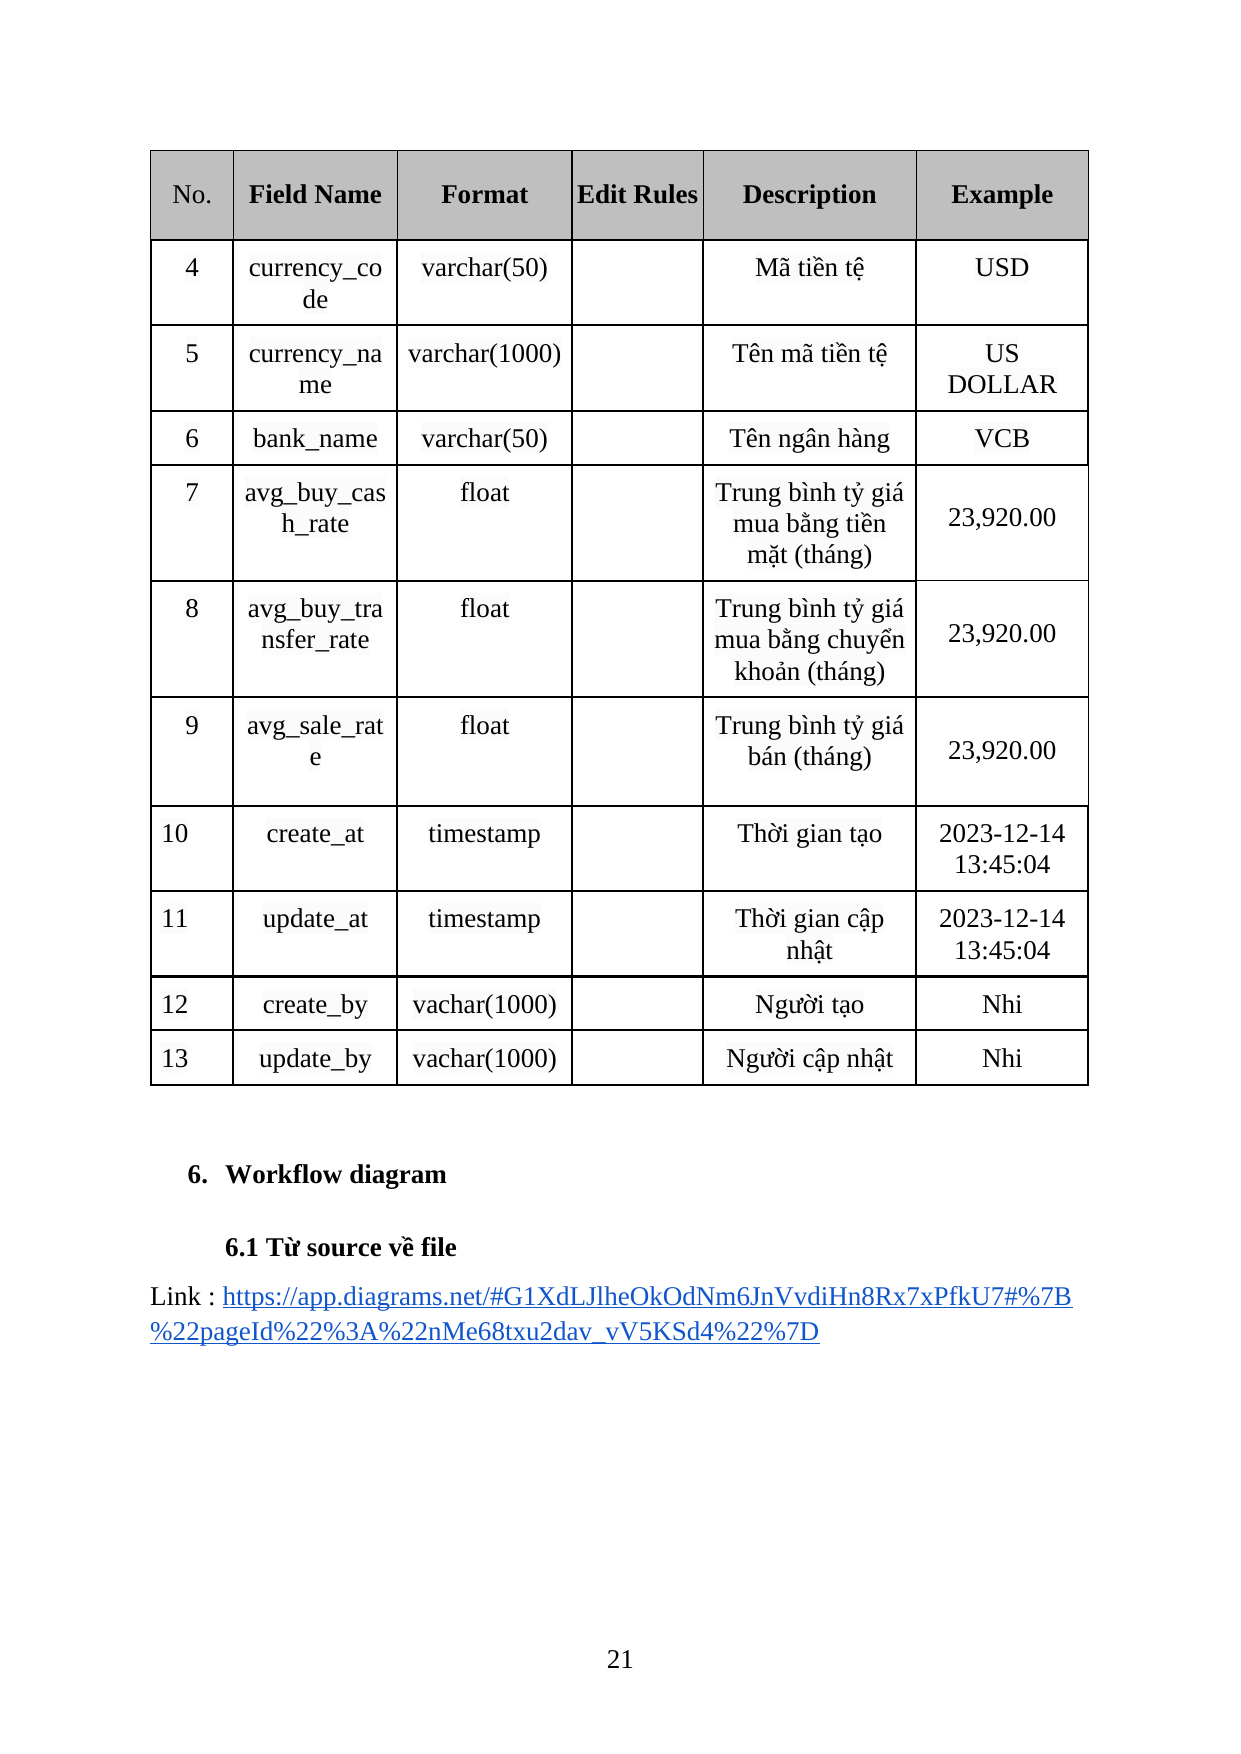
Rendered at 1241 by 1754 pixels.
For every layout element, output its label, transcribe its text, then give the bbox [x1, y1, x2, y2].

table_cell 12 [152, 978, 232, 1029]
table_cell Người cập nhật [704, 1031, 915, 1083]
table_header Example [917, 151, 1088, 239]
table_cell currency_code [234, 241, 396, 324]
table_cell Mã tiền tệ [704, 241, 915, 324]
table_header Description [704, 151, 916, 239]
table_cell avg_buy_cash_rate [234, 466, 396, 580]
table_cell 8 [152, 582, 232, 696]
table_cell [573, 466, 702, 580]
table_cell avg_sale_rate [234, 698, 396, 805]
table_cell [573, 241, 702, 324]
table_cell 2023-12-14 13:45:04 [917, 807, 1087, 890]
subtitle 6.1 Từ source về file [225, 1232, 1090, 1263]
table_cell [573, 807, 702, 890]
table_cell vachar(1000) [398, 1031, 571, 1083]
table_cell Trung bình tỷ giá bán (tháng) [704, 698, 915, 805]
table_cell Nhi [917, 1031, 1087, 1083]
table_cell Trung bình tỷ giá mua bằng chuyển khoản (tháng) [704, 582, 915, 696]
table_cell 5 [152, 326, 232, 409]
table_cell [573, 698, 702, 805]
table_cell [573, 326, 702, 409]
table_cell [573, 978, 702, 1029]
table_cell 23,920.00 [917, 698, 1088, 805]
table_cell update_by [234, 1031, 396, 1083]
table_cell US DOLLAR [917, 326, 1087, 409]
table_cell bank_name [234, 412, 396, 463]
table_cell varchar(50) [398, 412, 571, 463]
table_cell varchar(1000) [398, 326, 571, 409]
table_header Format [398, 151, 571, 239]
table_cell [573, 412, 702, 463]
table_cell [573, 892, 702, 975]
table_cell 7 [152, 466, 232, 580]
table_cell float [398, 582, 571, 696]
table_cell create_at [234, 807, 396, 890]
table_cell 2023-12-14 13:45:04 [917, 892, 1087, 975]
table_cell create_by [234, 978, 396, 1029]
table_cell 9 [152, 698, 232, 805]
table_cell Thời gian tạo [704, 807, 915, 890]
table_header Edit Rules [573, 151, 703, 239]
table_cell 4 [152, 241, 232, 324]
table_cell USD [917, 241, 1087, 324]
table_cell [573, 582, 702, 696]
table_header Field Name [234, 151, 397, 239]
subtitle Workflow diagram [187, 1158, 1090, 1189]
table_cell 23,920.00 [917, 466, 1088, 580]
table_cell 13 [152, 1031, 232, 1083]
table_cell Người tạo [704, 978, 915, 1029]
table_cell timestamp [398, 807, 571, 890]
table_cell float [398, 466, 571, 580]
table_cell update_at [234, 892, 396, 975]
table_cell [573, 1031, 702, 1083]
table_cell Tên ngân hàng [704, 412, 915, 463]
table_cell avg_buy_transfer_rate [234, 582, 396, 696]
table_cell 10 [152, 807, 232, 890]
table_cell Trung bình tỷ giá mua bằng tiền mặt (tháng) [704, 466, 915, 580]
table_cell timestamp [398, 892, 571, 975]
table_cell varchar(50) [398, 241, 571, 324]
table_cell VCB [917, 412, 1087, 463]
table_header No. [151, 151, 233, 239]
table_cell float [398, 698, 571, 805]
table_cell 11 [152, 892, 232, 975]
table_cell Nhi [917, 978, 1087, 1029]
table_cell vachar(1000) [398, 978, 571, 1029]
table_cell 23,920.00 [917, 581, 1088, 696]
table_cell Thời gian cập nhật [704, 892, 915, 975]
table_cell currency_name [234, 326, 396, 409]
table_cell 6 [152, 412, 232, 463]
table_cell Tên mã tiền tệ [704, 326, 915, 409]
text Link : https://app.diagrams.net/#G1XdLJlheOkOdNm6JnVvdiHn8Rx7xPfkU7#%7B%22pageId%22%3A%22nMe68txu2dav_vV5KSd4%22%7D [150, 1280, 1090, 1347]
